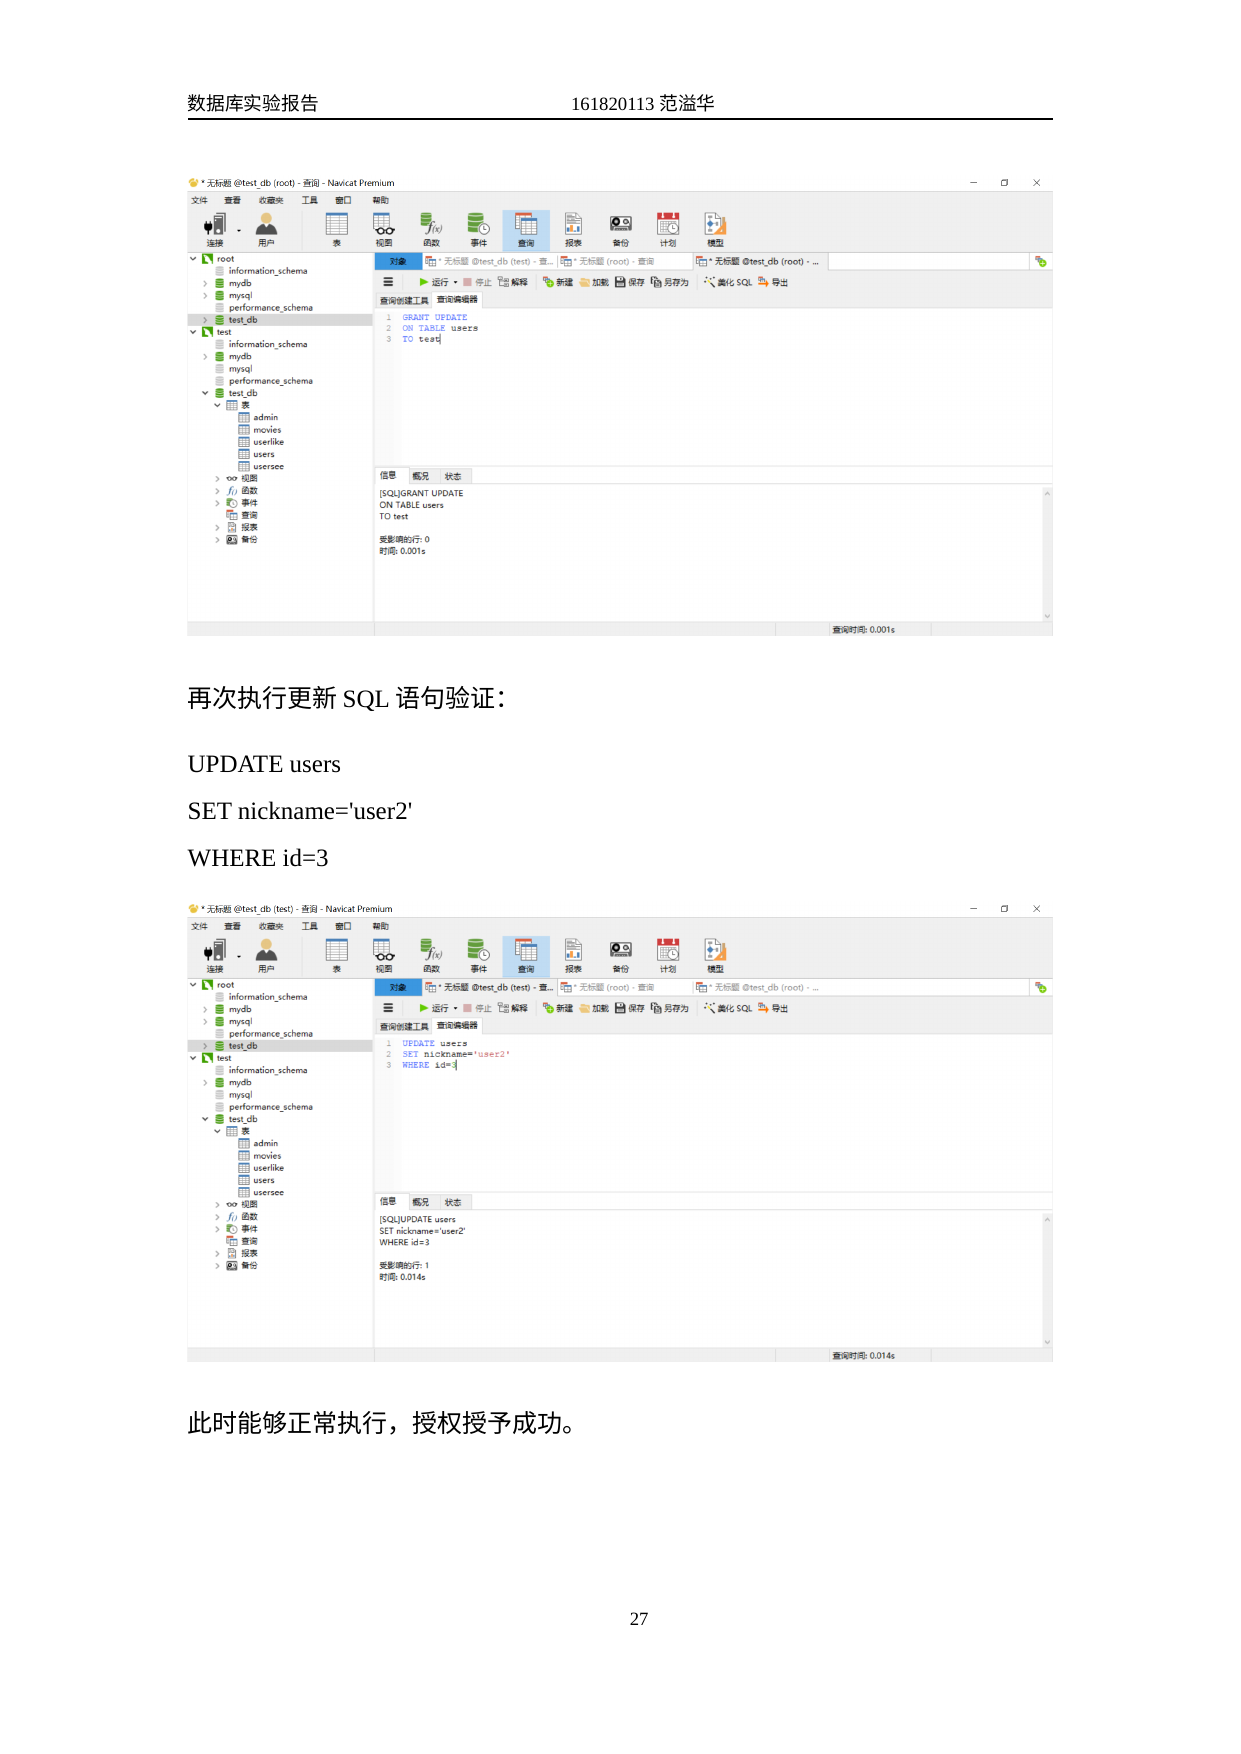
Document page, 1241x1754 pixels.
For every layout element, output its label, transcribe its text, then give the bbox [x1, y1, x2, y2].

picture [187, 901, 1053, 1362]
text 此时能够正常执行，授权授予成功。 [187, 1389, 1053, 1454]
text 再次执行更新SQL语句验证： [187, 664, 1053, 729]
text WHERE id=3 [187, 841, 1053, 873]
text UPDATE users [187, 747, 1053, 779]
picture [187, 175, 1053, 636]
text SET nickname='user2' [187, 794, 1053, 826]
